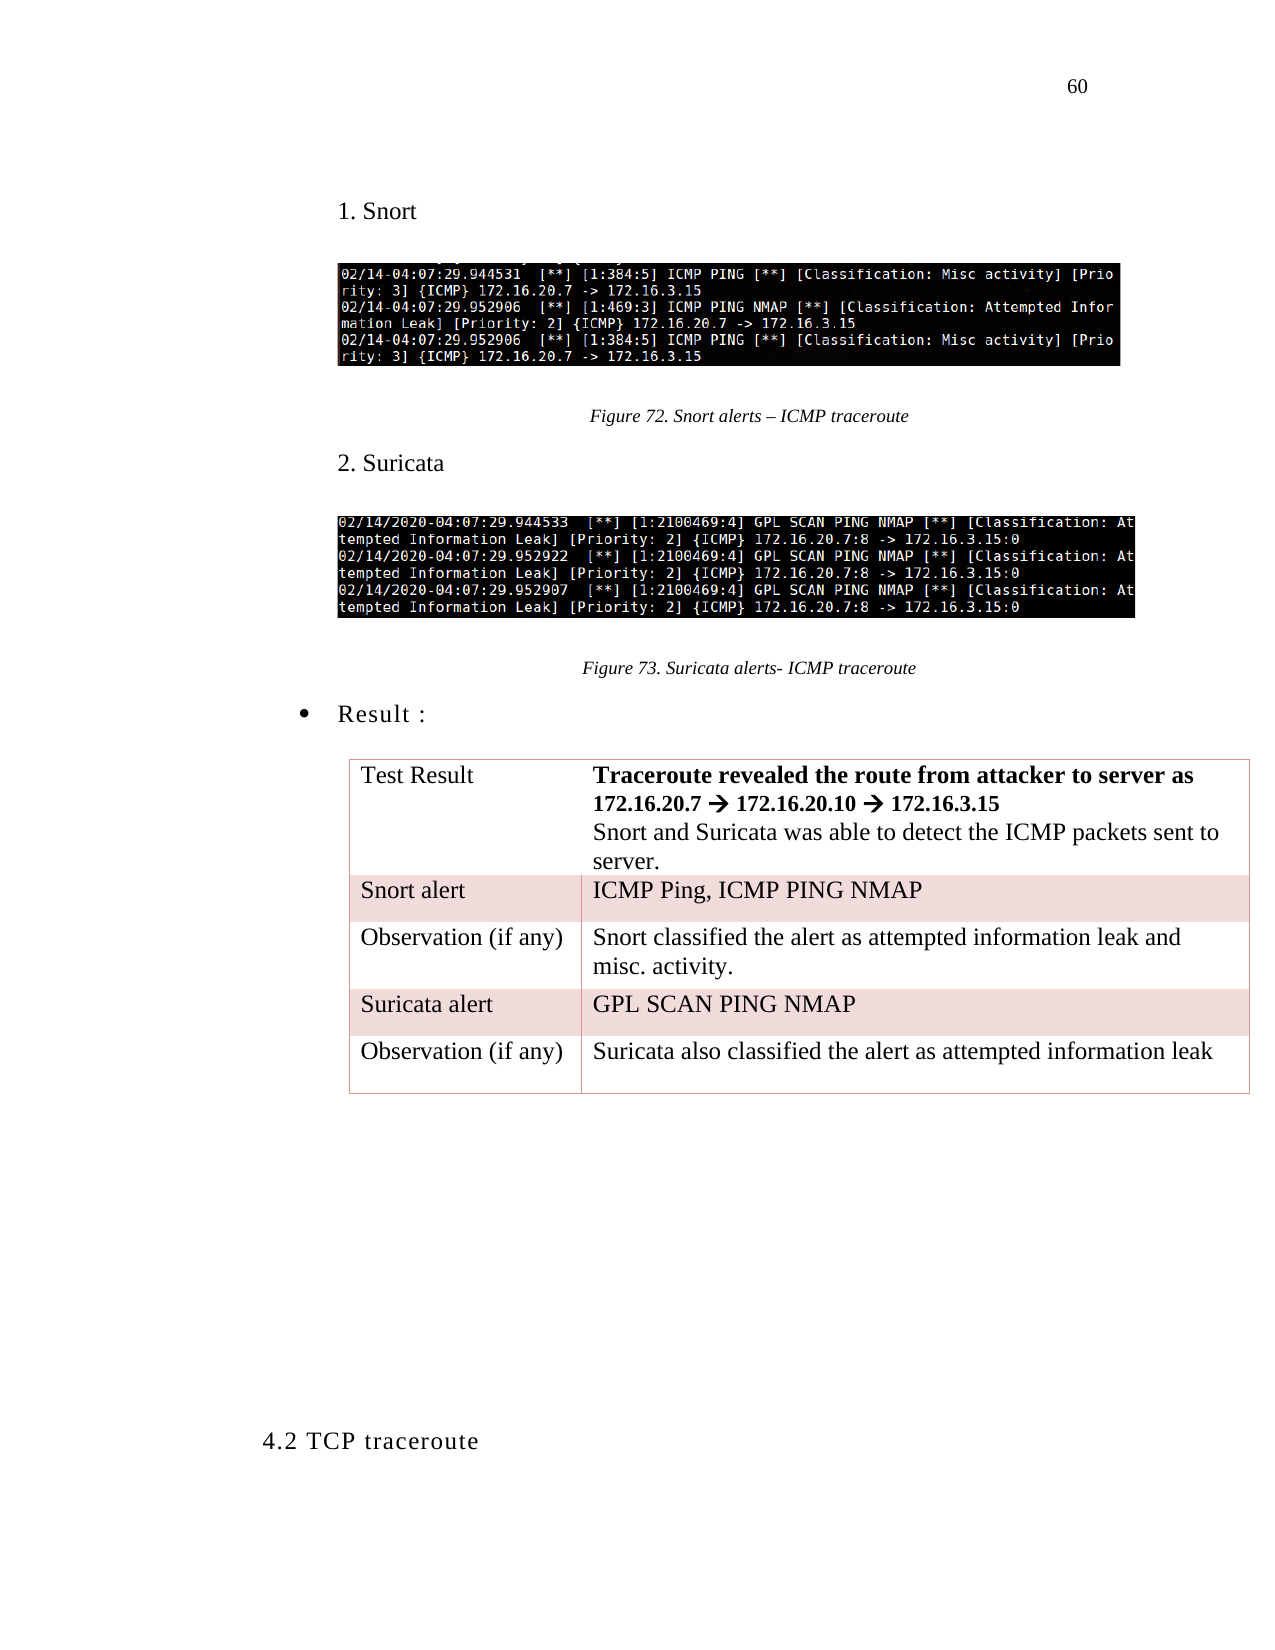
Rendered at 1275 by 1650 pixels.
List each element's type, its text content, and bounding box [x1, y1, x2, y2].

table_cell Observation (if any) [350, 923, 581, 989]
table_header Test Result [350, 760, 581, 875]
table_cell Suricata alert [350, 989, 581, 1036]
text 2. Suricata [337, 448, 1087, 477]
picture [337, 516, 1136, 618]
table_cell GPL SCAN PING NMAP [582, 989, 1249, 1036]
subtitle Result : [300, 699, 1087, 728]
table_cell Snort alert [350, 875, 581, 922]
text 1. Snort [337, 196, 1087, 224]
picture [337, 263, 1121, 366]
table_cell Suricata also classified the alert as attempted information leak [582, 1036, 1249, 1093]
table_cell ICMP Ping, ICMP PING NMAP [582, 875, 1249, 922]
table_header Traceroute revealed the route from attacker to server as 172.16.20.7 172.16.20.10 172.16.3.15 Snort and Suricata was able to detect the ICMP packets sent to server. [581, 760, 1249, 875]
subtitle 4.2 TCP traceroute [262, 1426, 1087, 1455]
table_cell Snort classified the alert as attempted information leak and misc. activity. [582, 923, 1249, 989]
table_cell Observation (if any) [350, 1036, 581, 1093]
